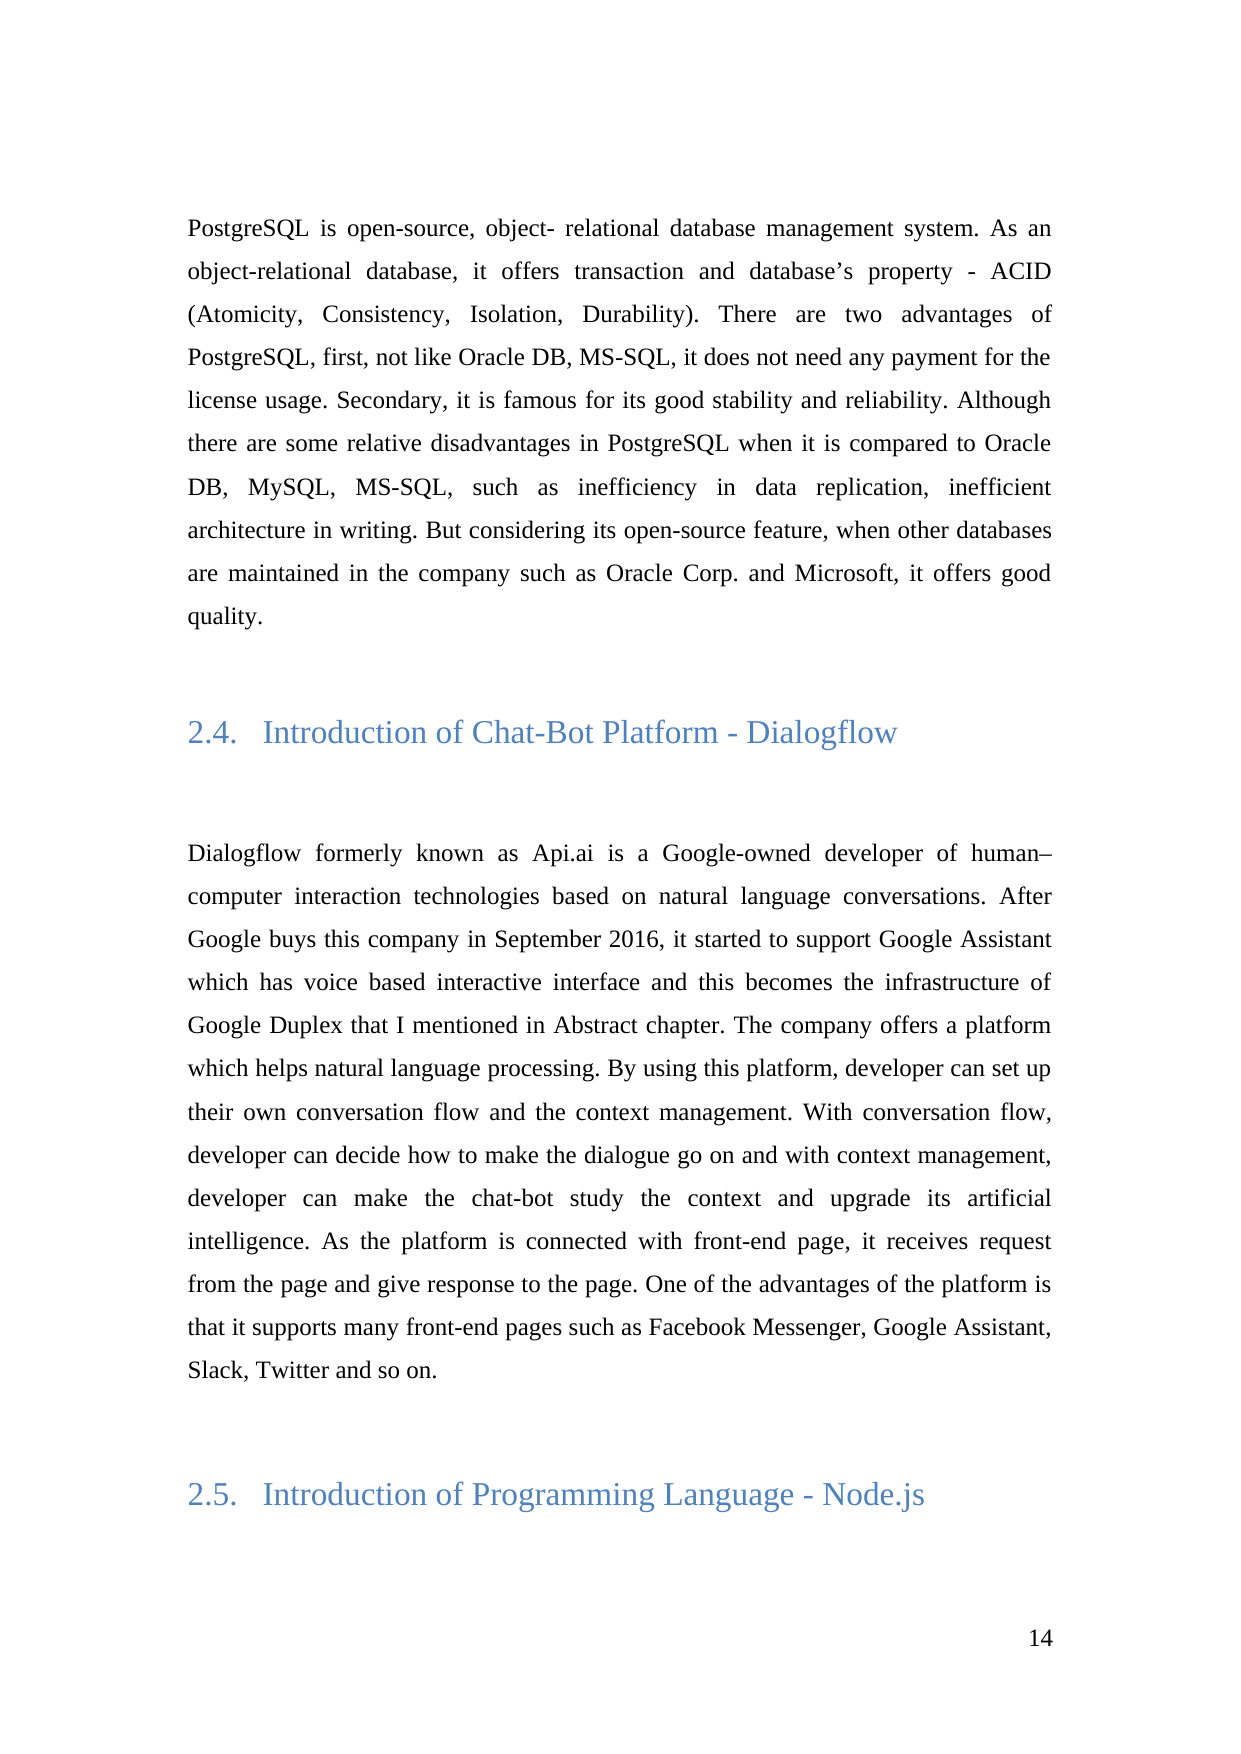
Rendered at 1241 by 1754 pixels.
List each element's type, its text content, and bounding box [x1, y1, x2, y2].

subtitle Dialogflow formerly known as Api.ai is a Google-owned developer of human–computer interaction technologies based on natural language conversations. After Google buys this company in September 2016, it started to support Google Assistant which has voice based interactive interface and this becomes the infrastructure of Google Duplex that I mentioned in Abstract chapter. The company offers a platform which helps natural language processing. By using this platform, developer can set up their own conversation flow and the context management. With conversation flow, developer can decide how to make the dialogue go on and with context management, developer can make the chat-bot study the context and upgrade its artificial intelligence. As the platform is connected with front-end page, it receives request from the page and give response to the page. One of the advantages of the platform is that it supports many front-end pages such as Facebook Messenger, Google Assistant, Slack, Twitter and so on. [187, 838, 1053, 1384]
subtitle PostgreSQL is open-source, object- relational database management system. As an object-relational database, it offers transaction and database’s property - ACID (Atomicity, Consistency, Isolation, Durability). There are two advantages of PostgreSQL, first, not like Oracle DB, MS-SQL, it does not need any payment for the license usage. Secondary, it is famous for its good stability and reliability. Although there are some relative disadvantages in PostgreSQL when it is compared to Oracle DB, MySQL, MS-SQL, such as inefficiency in data replication, inefficient architecture in writing. But considering its open-source feature, when other databases are maintained in the company such as Oracle Corp. and Microsoft, it offers good quality. [187, 213, 1053, 630]
subtitle Introduction of Programming Language - Node.js [187, 1474, 1053, 1512]
subtitle Introduction of Chat-Bot Platform - Dialogflow [187, 712, 1053, 751]
